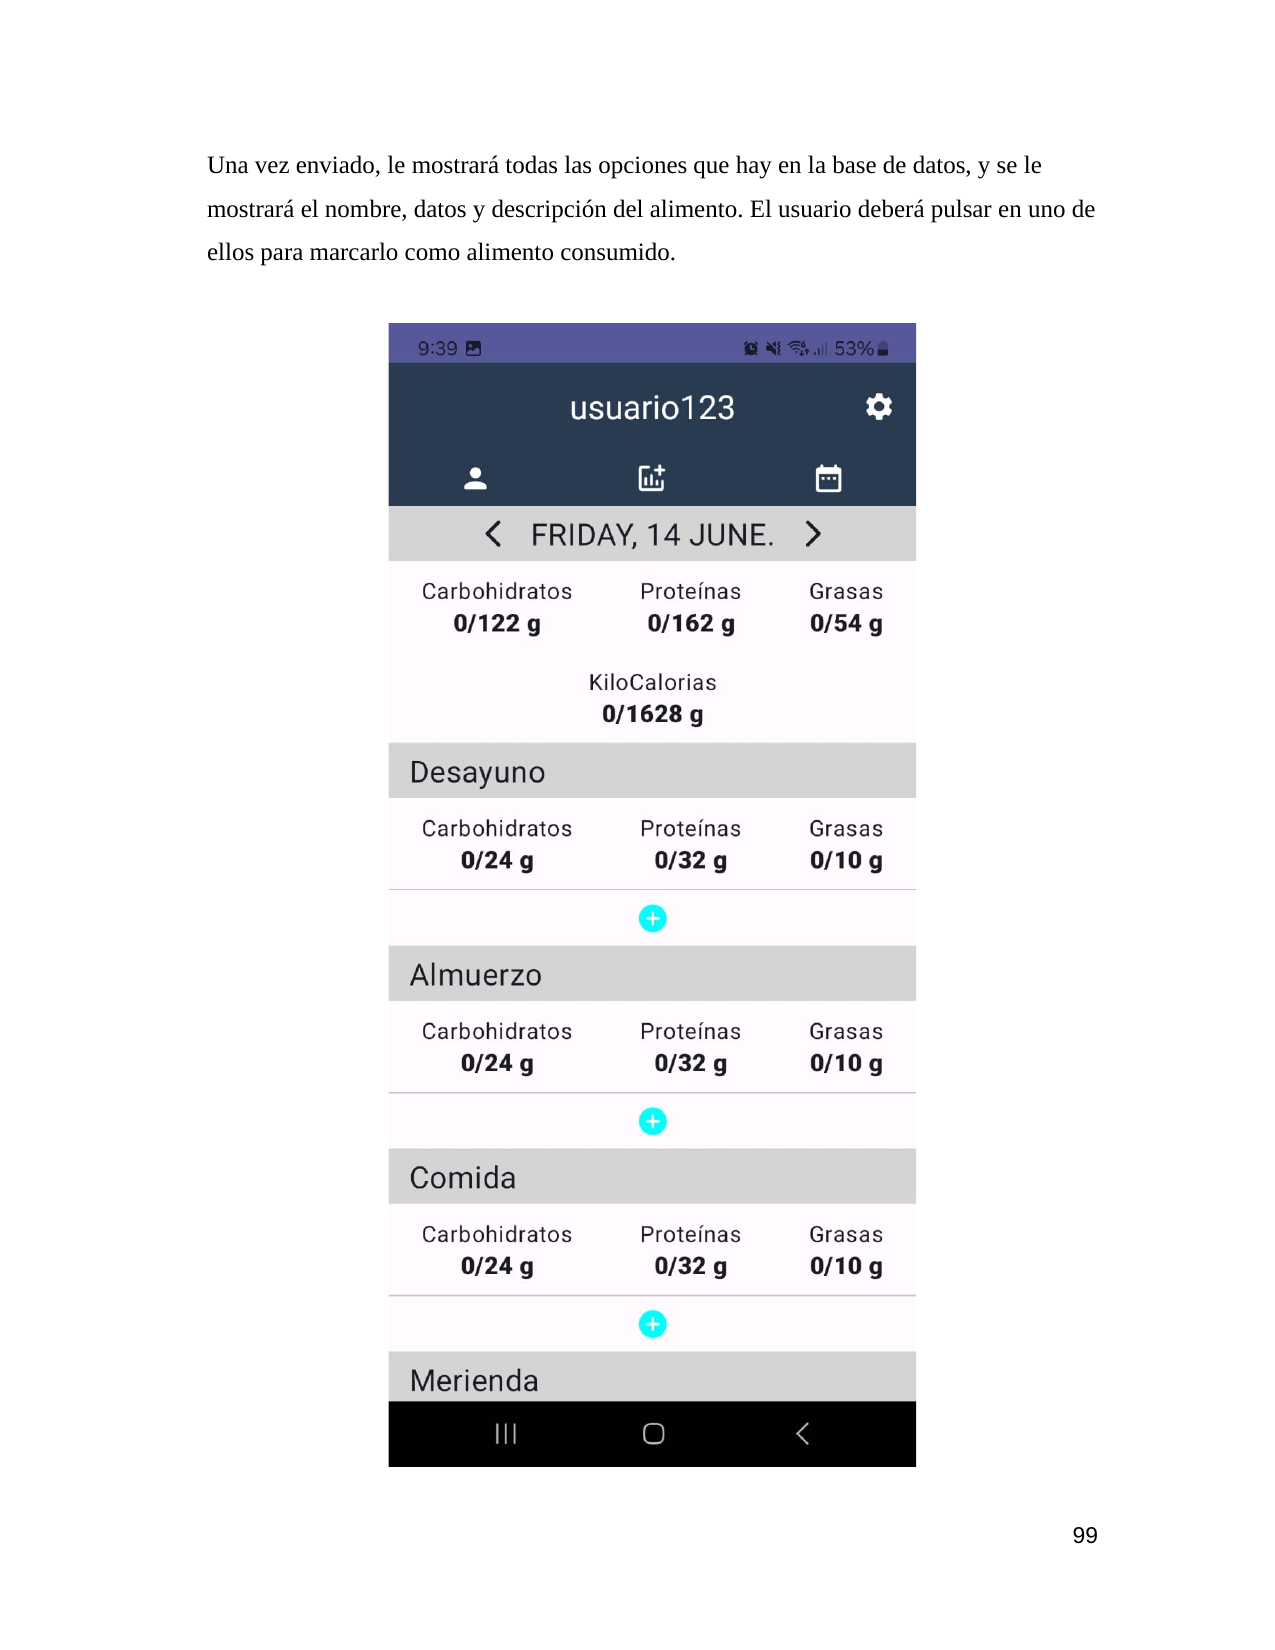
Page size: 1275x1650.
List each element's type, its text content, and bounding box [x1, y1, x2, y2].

text Una vez enviado, le mostrará todas las opciones que hay en la base de datos, y se le mostrará el nombre, datos y descripción del alimento. El usuario deberá pulsar en uno de ellos para marcarlo como alimento consumido. [207, 151, 1098, 266]
picture [388, 323, 917, 1467]
